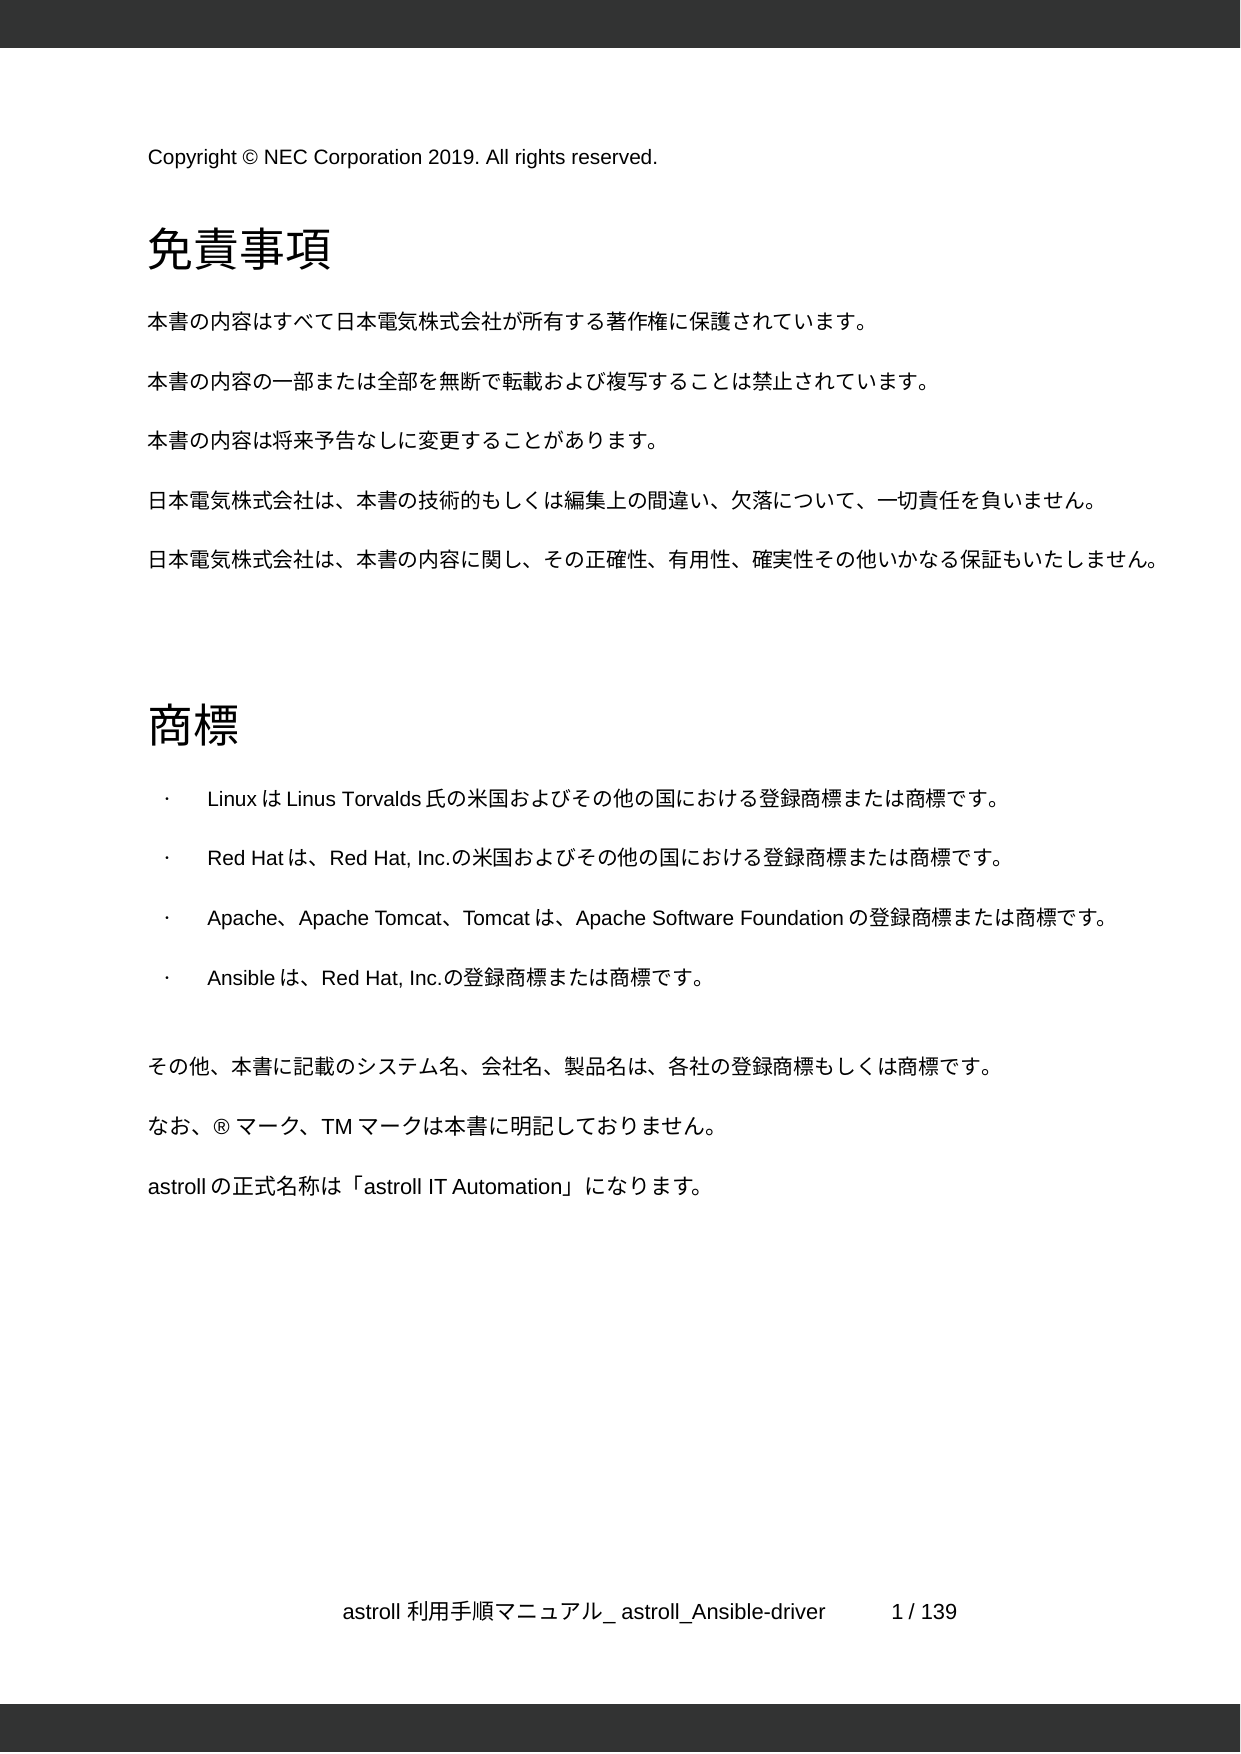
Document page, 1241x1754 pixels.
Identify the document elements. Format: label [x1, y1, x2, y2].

picture [0, 0, 1241, 48]
picture [0, 1704, 1241, 1752]
